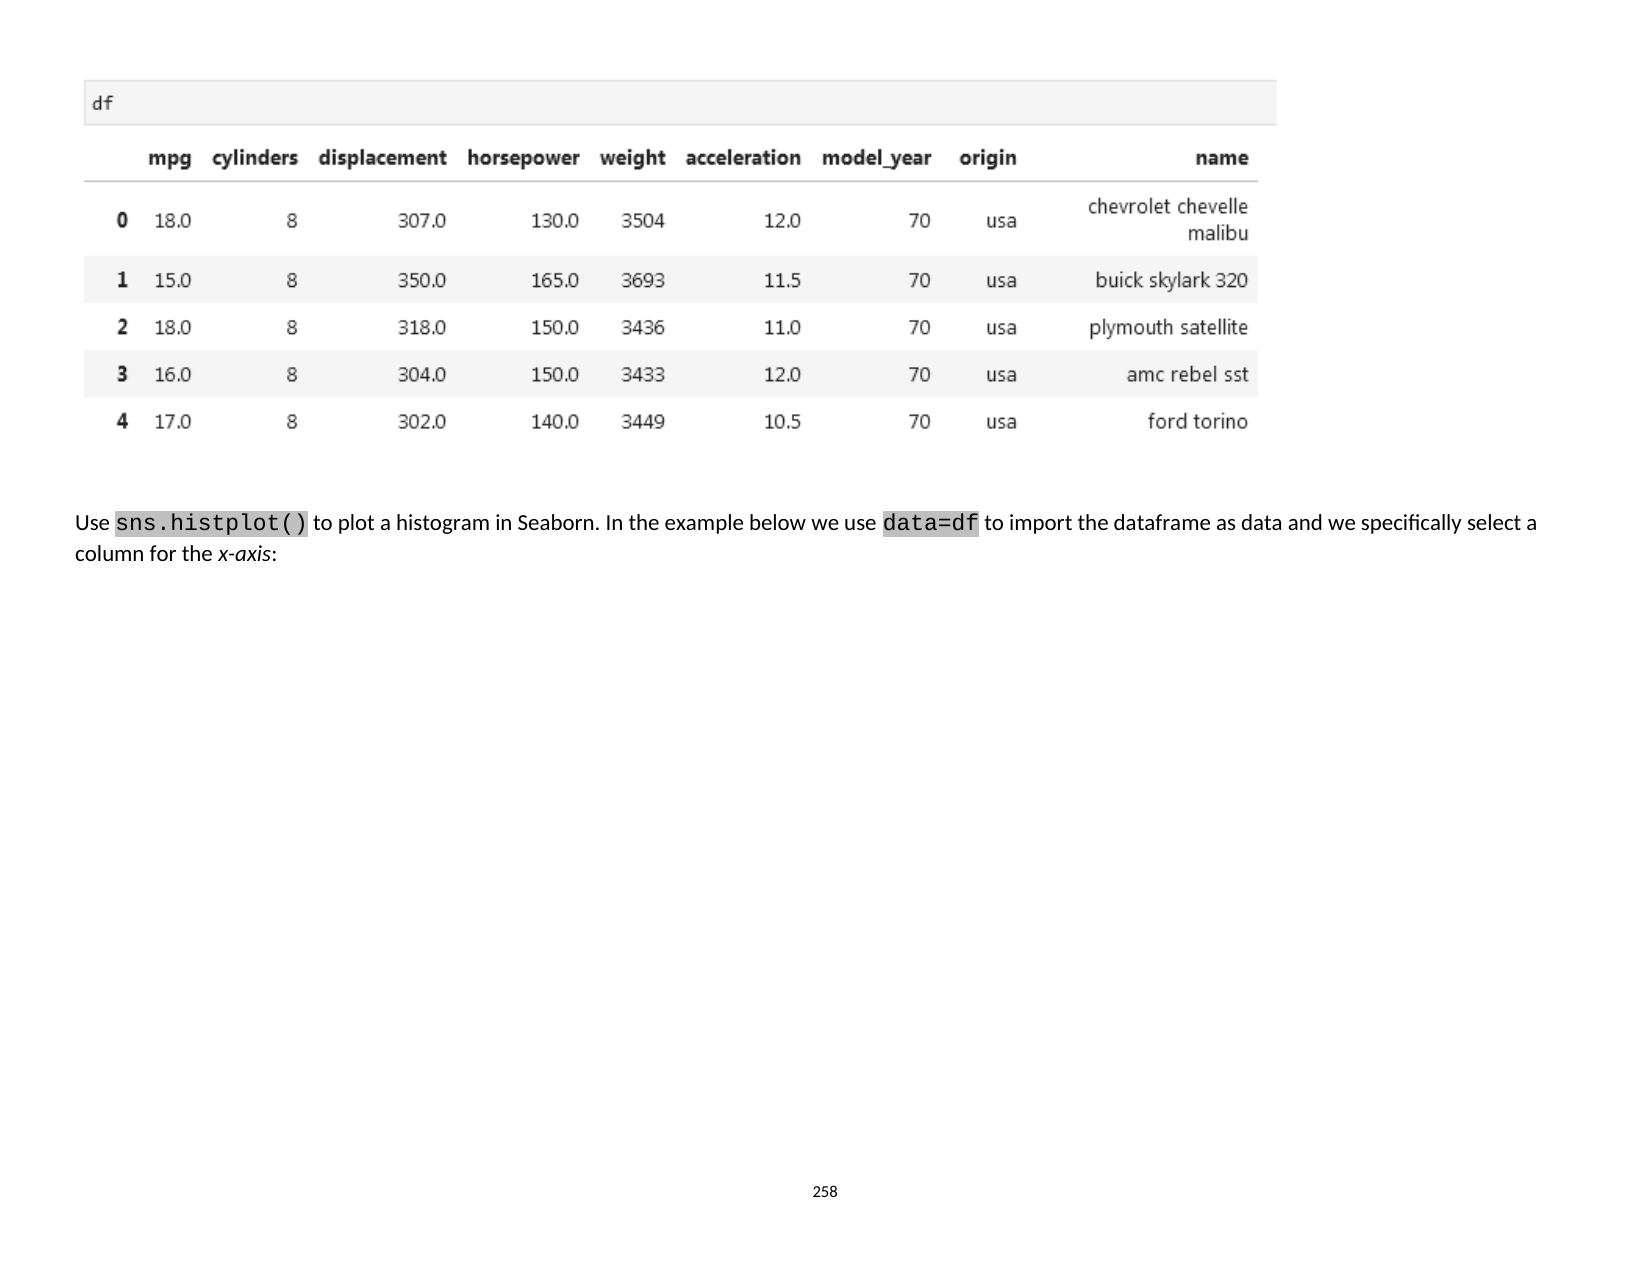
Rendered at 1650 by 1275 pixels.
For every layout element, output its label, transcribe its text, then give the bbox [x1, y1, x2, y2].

picture [75, 75, 1277, 443]
text Use sns.histplot() to plot a histogram in Seaborn. In the example below we use data=df to import the dataframe as data and we specifically select a column for the x-axis: [75, 508, 1575, 567]
